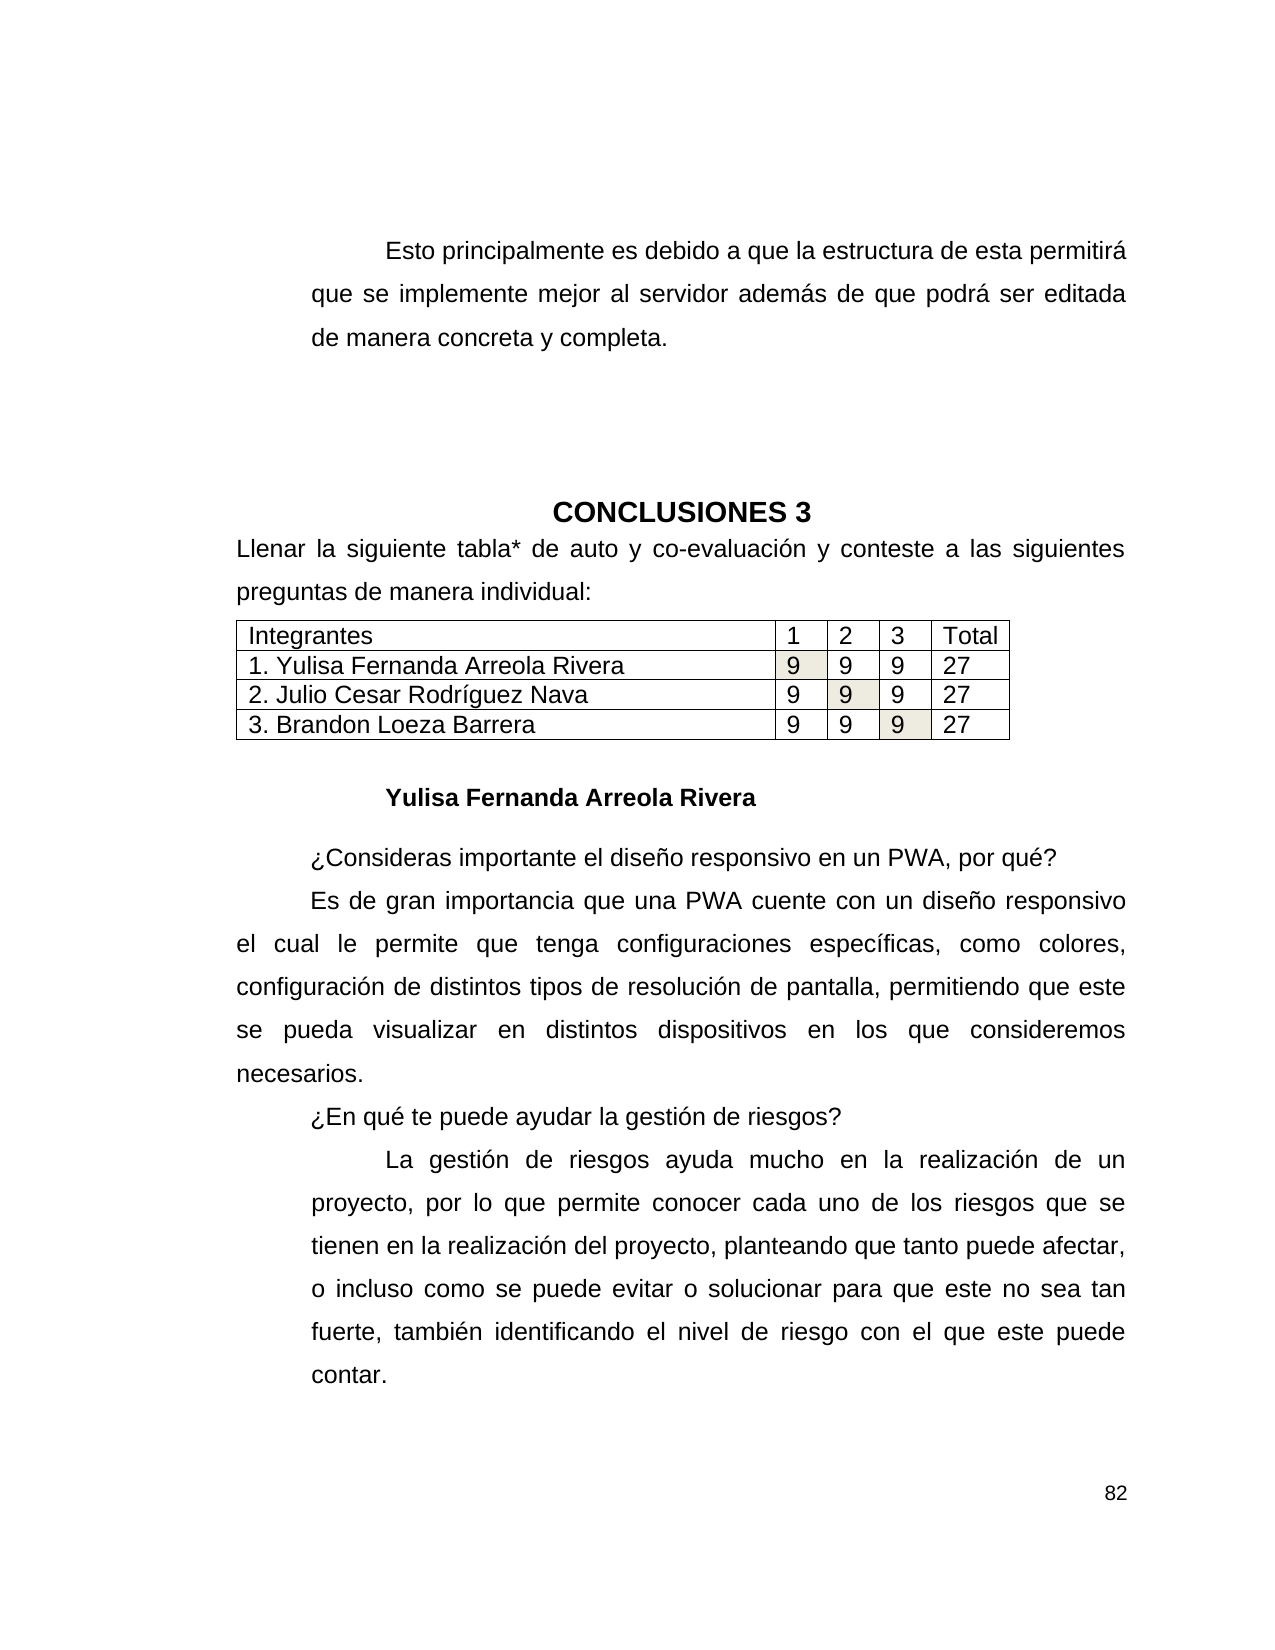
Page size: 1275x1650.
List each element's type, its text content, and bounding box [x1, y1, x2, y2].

table_cell 9 [880, 710, 931, 739]
table_header 3 [880, 621, 931, 649]
table_cell 9 [880, 651, 931, 679]
table_header Integrantes [237, 621, 775, 649]
table_header 2 [828, 621, 879, 649]
text Llenar la siguiente tabla* de auto y co-evaluación y conteste a las siguientes preguntas de manera individual: [236, 533, 1127, 605]
table_cell 1. Yulisa Fernanda Arreola Rivera [237, 651, 775, 679]
table_cell 3. Brandon Loeza Barrera [237, 710, 775, 739]
table_cell 9 [828, 651, 879, 679]
table_cell 9 [776, 680, 827, 709]
table_cell 27 [932, 680, 1009, 709]
table_cell 9 [828, 680, 879, 709]
text CONCLUSIONES 3 [236, 495, 1127, 528]
table_header Total [932, 621, 1009, 649]
table_cell 9 [776, 651, 827, 679]
list ¿Consideras importante el diseño responsivo en un PWA, por qué? [236, 843, 1127, 872]
table_cell 27 [932, 651, 1009, 679]
table_cell 27 [932, 710, 1009, 739]
table_header 1 [776, 621, 827, 649]
text Esto principalmente es debido a que la estructura de esta permitirá que se implemente mejor al servidor además de que podrá ser editada de manera concreta y completa. [311, 236, 1127, 351]
text La gestión de riesgos ayuda mucho en la realización de un proyecto, por lo que permite conocer cada uno de los riesgos que se tienen en la realización del proyecto, planteando que tanto puede afectar, o incluso como se puede evitar o solucionar para que este no sea tan fuerte, también identificando el nivel de riesgo con el que este puede contar. [311, 1145, 1127, 1389]
list ¿En qué te puede ayudar la gestión de riesgos? [236, 1102, 1127, 1130]
table_cell 2. Julio Cesar Rodríguez Nava [237, 680, 775, 709]
table_cell 9 [828, 710, 879, 739]
list Es de gran importancia que una PWA cuente con un diseño responsivo el cual le permite que tenga configuraciones específicas, como colores, configuración de distintos tipos de resolución de pantalla, permitiendo que este se pueda visualizar en distintos dispositivos en los que consideremos necesarios. [236, 886, 1127, 1087]
table_cell 9 [880, 680, 931, 709]
text Yulisa Fernanda Arreola Rivera [311, 783, 1127, 812]
table_cell 9 [776, 710, 827, 739]
